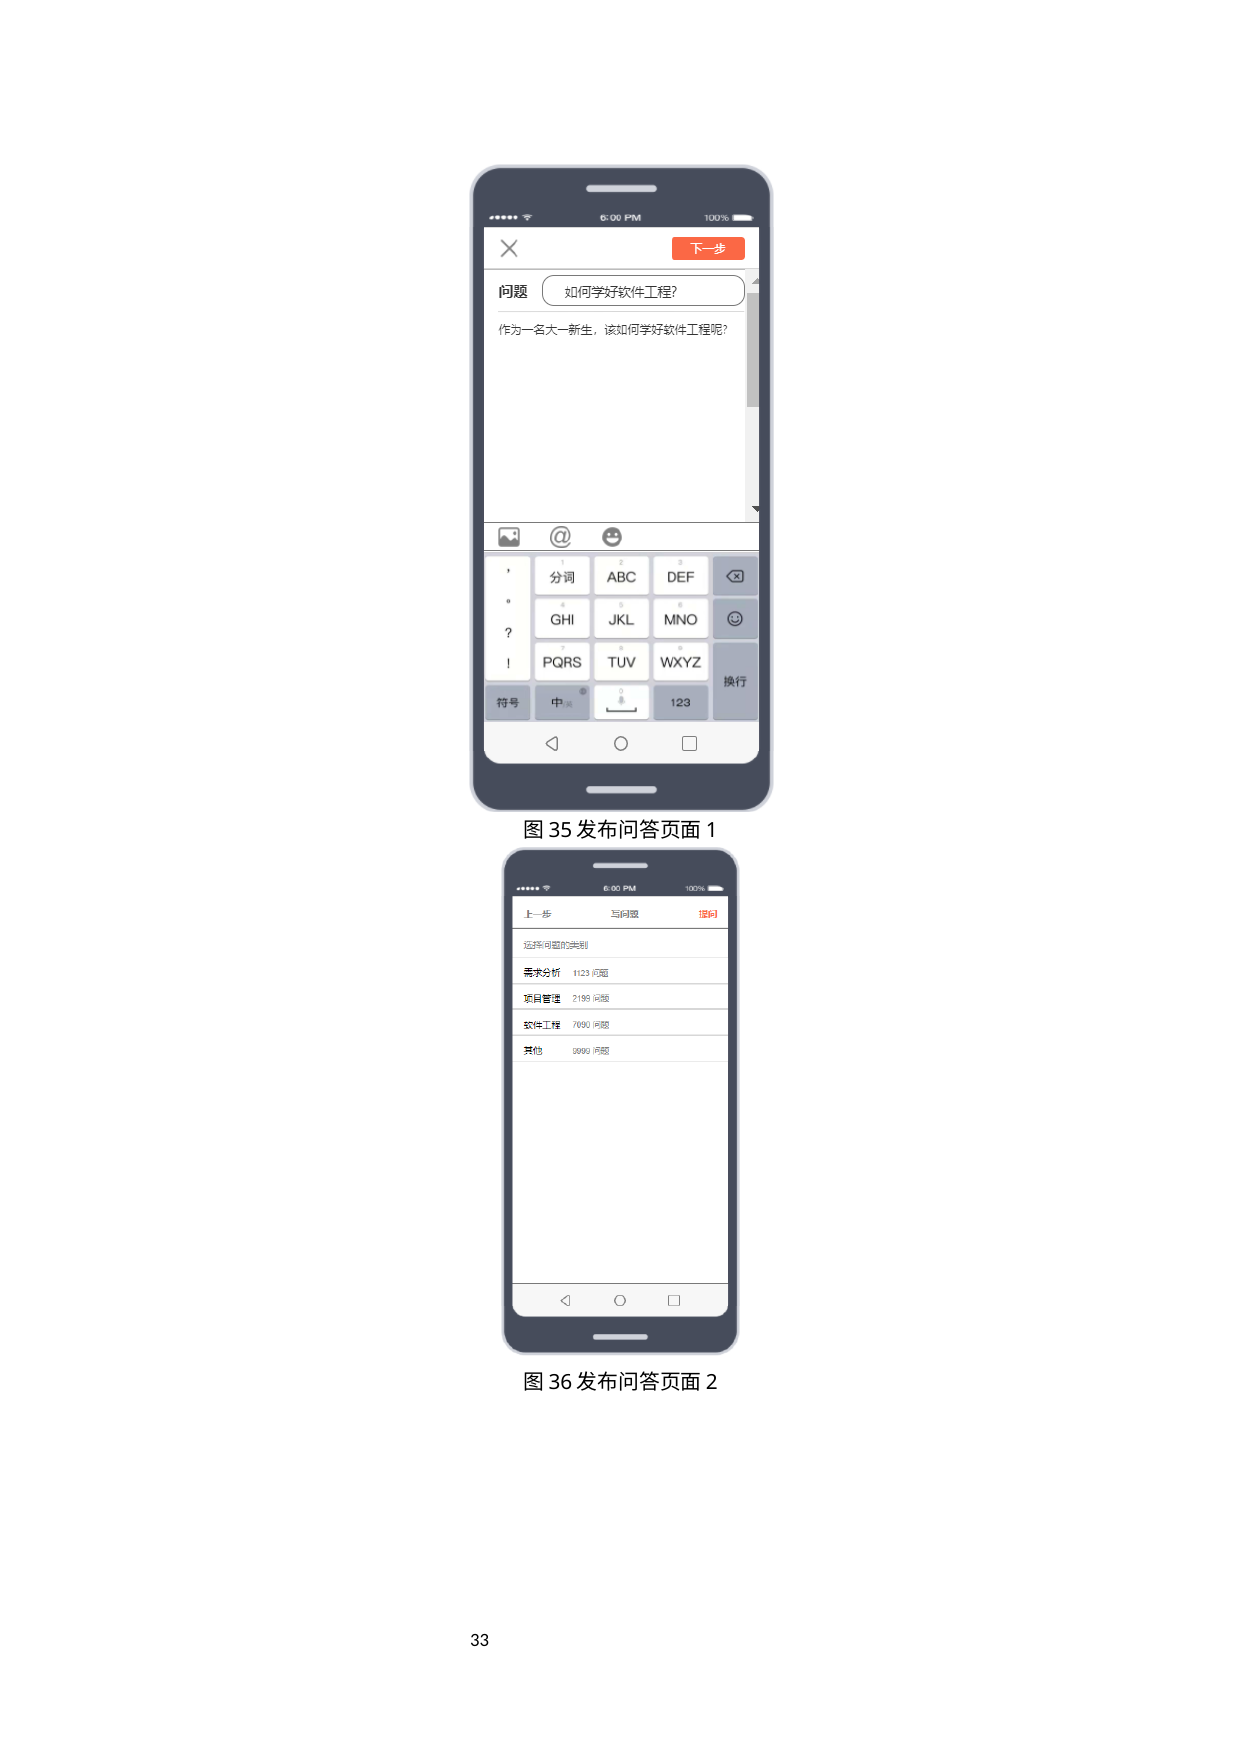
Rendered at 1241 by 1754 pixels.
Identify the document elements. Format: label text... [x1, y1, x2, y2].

text 图 36发布问答页面2 [187, 1364, 1053, 1397]
picture [496, 844, 744, 1356]
picture [463, 162, 777, 812]
text 图 35发布问答页面1 [187, 812, 1053, 844]
